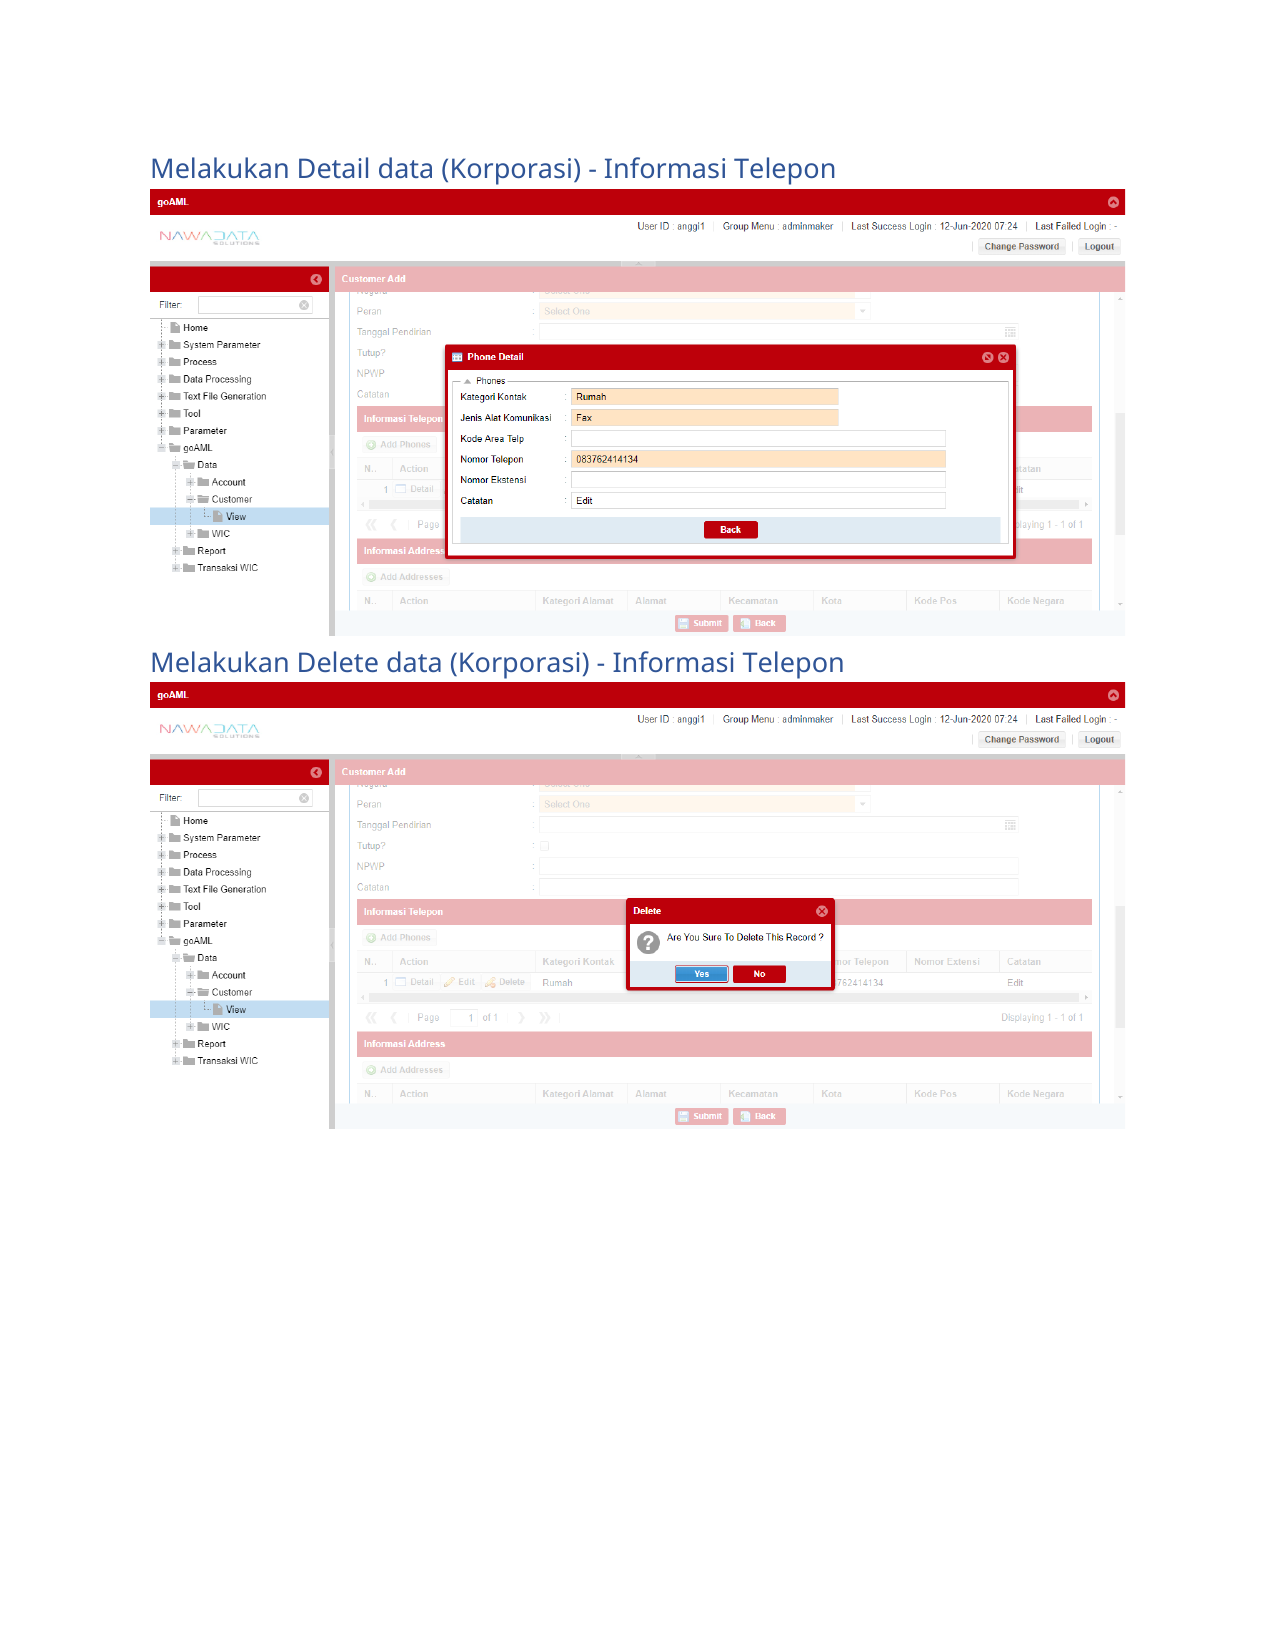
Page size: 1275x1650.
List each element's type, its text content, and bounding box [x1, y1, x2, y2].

picture [150, 189, 1125, 636]
subtitle Melakukan Detail data (Korporasi) - Informasi Telepon [150, 150, 1125, 189]
subtitle Melakukan Delete data (Korporasi) - Informasi Telepon [150, 643, 1125, 682]
picture [150, 682, 1125, 1129]
